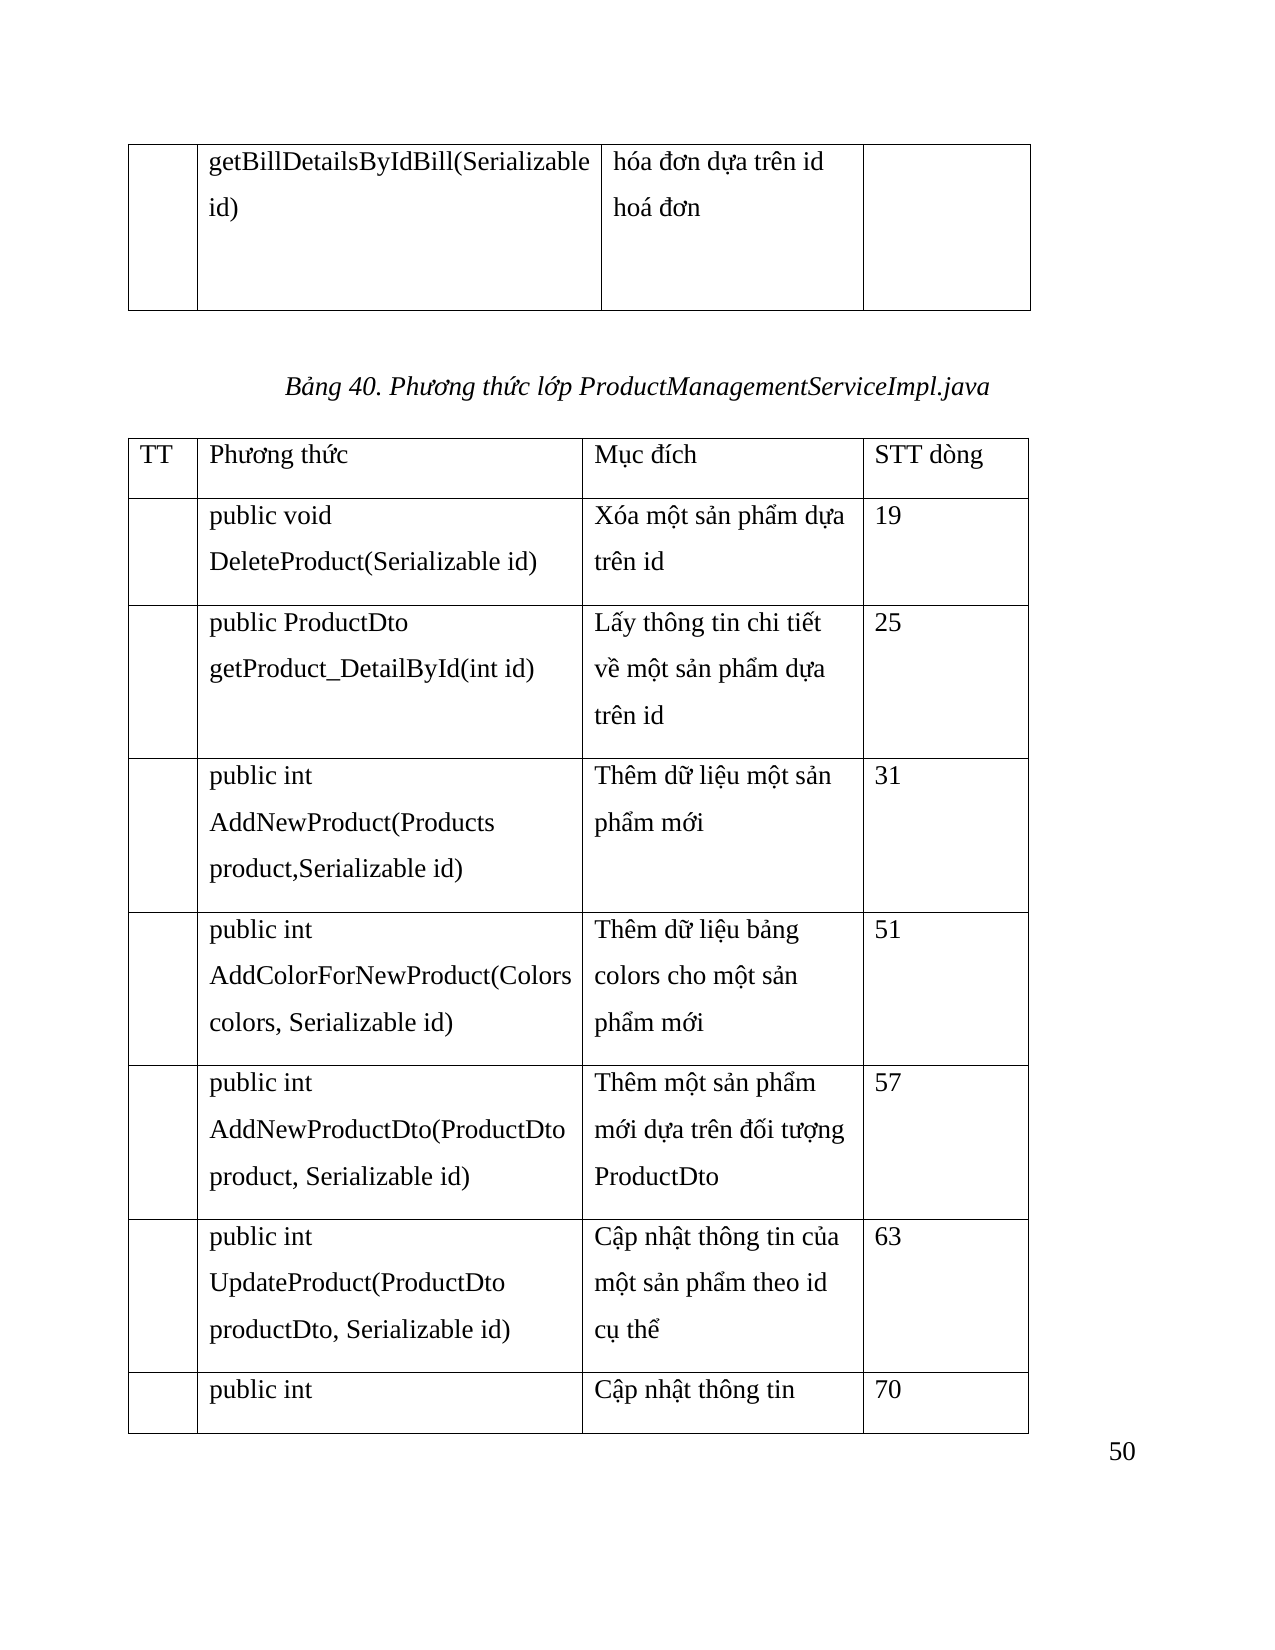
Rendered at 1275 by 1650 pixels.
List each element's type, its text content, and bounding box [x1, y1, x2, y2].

table_cell 57 [864, 1066, 1028, 1219]
table_cell Thêm dữ liệu một sản phẩm mới [583, 759, 863, 912]
table_cell 19 [864, 499, 1028, 604]
table_cell 51 [864, 913, 1028, 1065]
table_cell public int AddColorForNewProduct(Colors colors, Serializable id) [198, 913, 582, 1065]
table_cell 31 [864, 759, 1028, 912]
table_cell 26 [864, 145, 1030, 310]
table_cell public ProductDto getProduct_DetailById(int id) [198, 606, 582, 758]
table_cell [129, 499, 197, 604]
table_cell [198, 1373, 582, 1432]
table_header Mục đích [583, 439, 863, 498]
table_cell [129, 1220, 197, 1372]
table_cell Cập nhật thông tin của một sản phẩm theo id cụ thể [583, 1220, 863, 1372]
table_cell Thêm dữ liệu bảng colors cho một sản phẩm mới [583, 913, 863, 1065]
table_header Phương thức [198, 439, 582, 498]
table_cell [129, 606, 197, 758]
table_cell Lấy thông tin chi tiết về một sản phẩm dựa trên id [583, 606, 863, 758]
table_header STT dòng [864, 439, 1028, 498]
table_cell [129, 145, 197, 310]
table_cell [129, 759, 197, 912]
table_cell 63 [864, 1220, 1028, 1372]
table_cell Xóa một sản phẩm dựa trên id [583, 499, 863, 604]
table_header TT [129, 439, 197, 498]
table_cell 25 [864, 606, 1028, 758]
table_cell [129, 1373, 197, 1432]
table_cell public void DeleteProduct(Serializable id) [198, 499, 582, 604]
table_cell Thêm một sản phẩm mới dựa trên đối tượng ProductDto [583, 1066, 863, 1219]
text Bảng 40. Phương thức lớp ProductManagementServiceImpl.java [139, 370, 1135, 401]
table_cell 70 [864, 1373, 1028, 1432]
table_cell public int UpdateProduct(ProductDto productDto, Serializable id) [198, 1220, 582, 1372]
table_cell [129, 913, 197, 1065]
table_cell [129, 1066, 197, 1219]
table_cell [602, 145, 863, 310]
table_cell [198, 145, 601, 310]
table_cell public int AddNewProduct(Products product,Serializable id) [198, 759, 582, 912]
table_cell public int AddNewProductDto(ProductDto product, Serializable id) [198, 1066, 582, 1219]
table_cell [583, 1373, 863, 1432]
